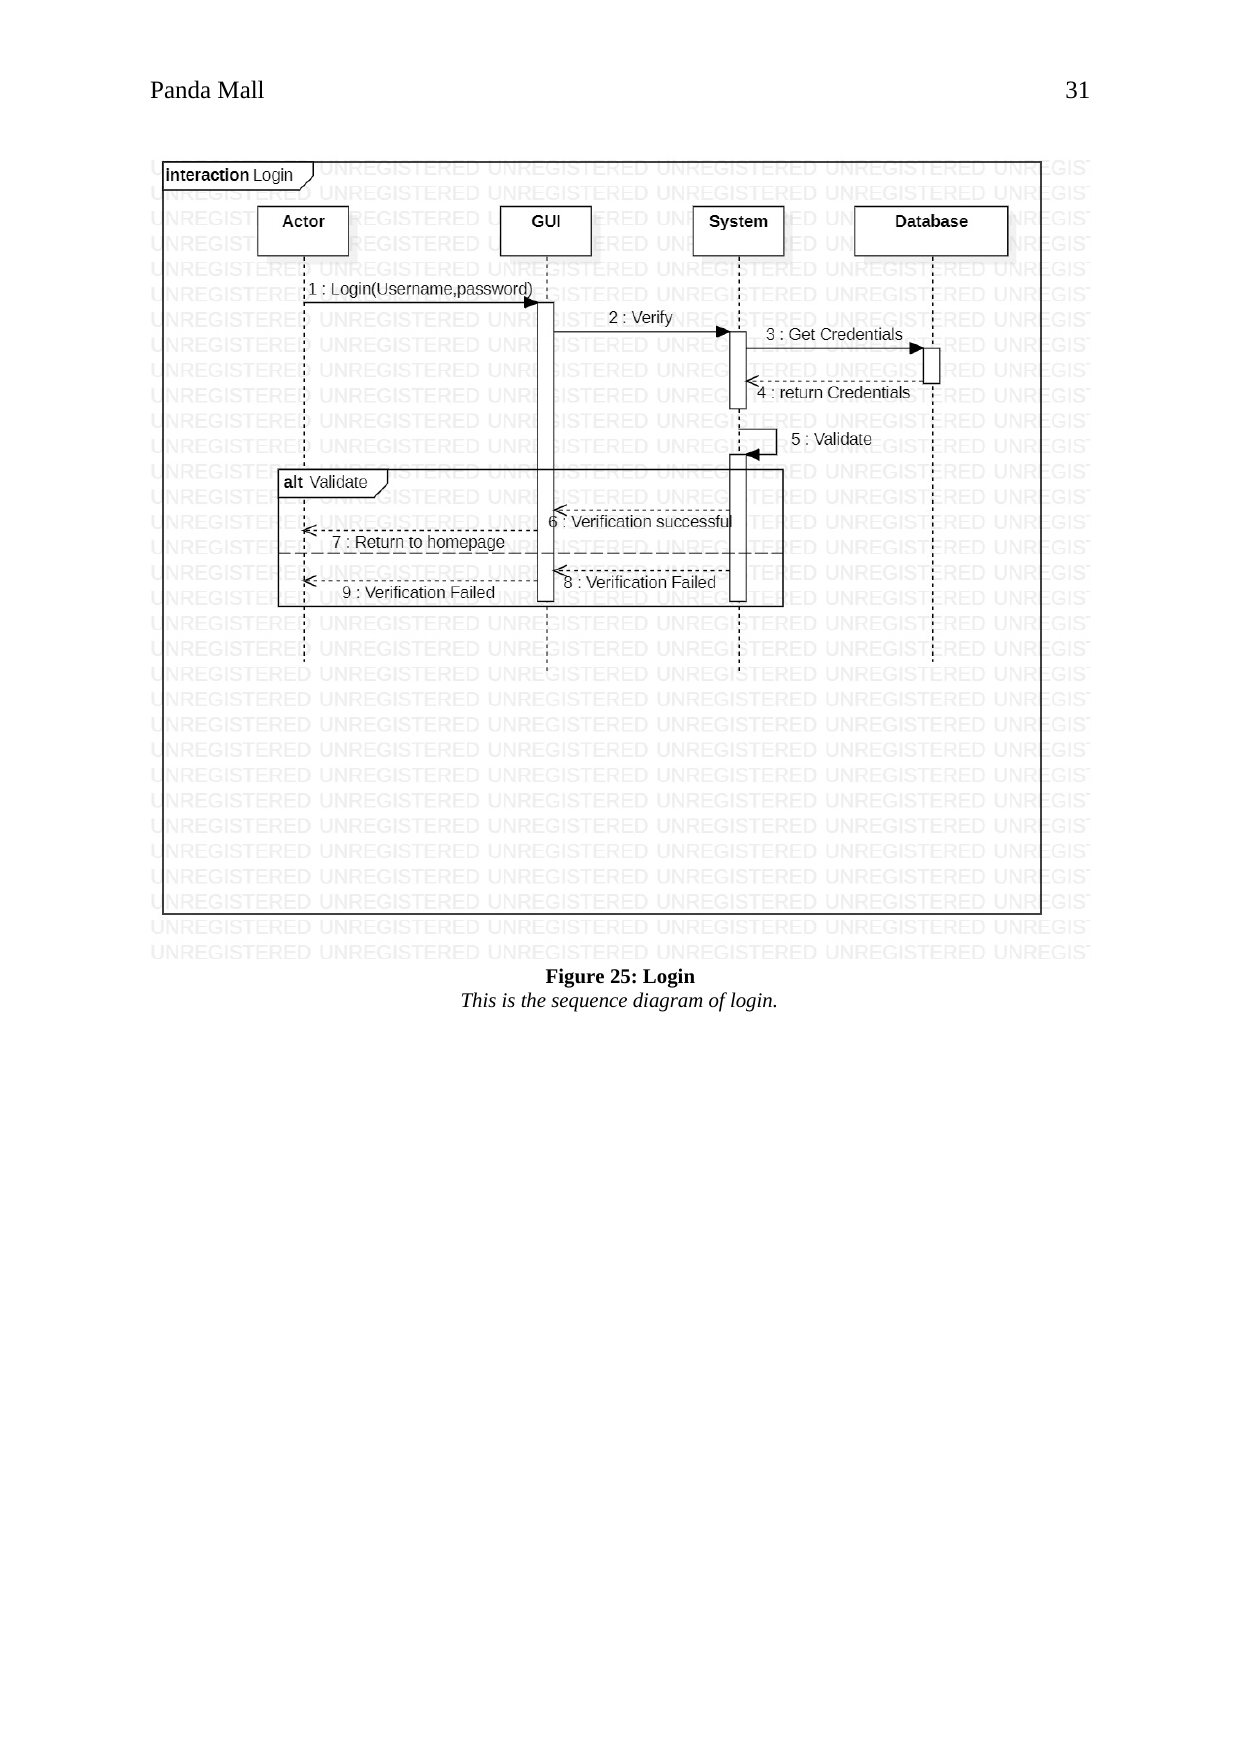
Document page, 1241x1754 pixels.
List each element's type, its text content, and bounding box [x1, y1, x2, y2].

picture [150, 150, 1091, 964]
text This is the sequence diagram of login. [150, 988, 1090, 1012]
